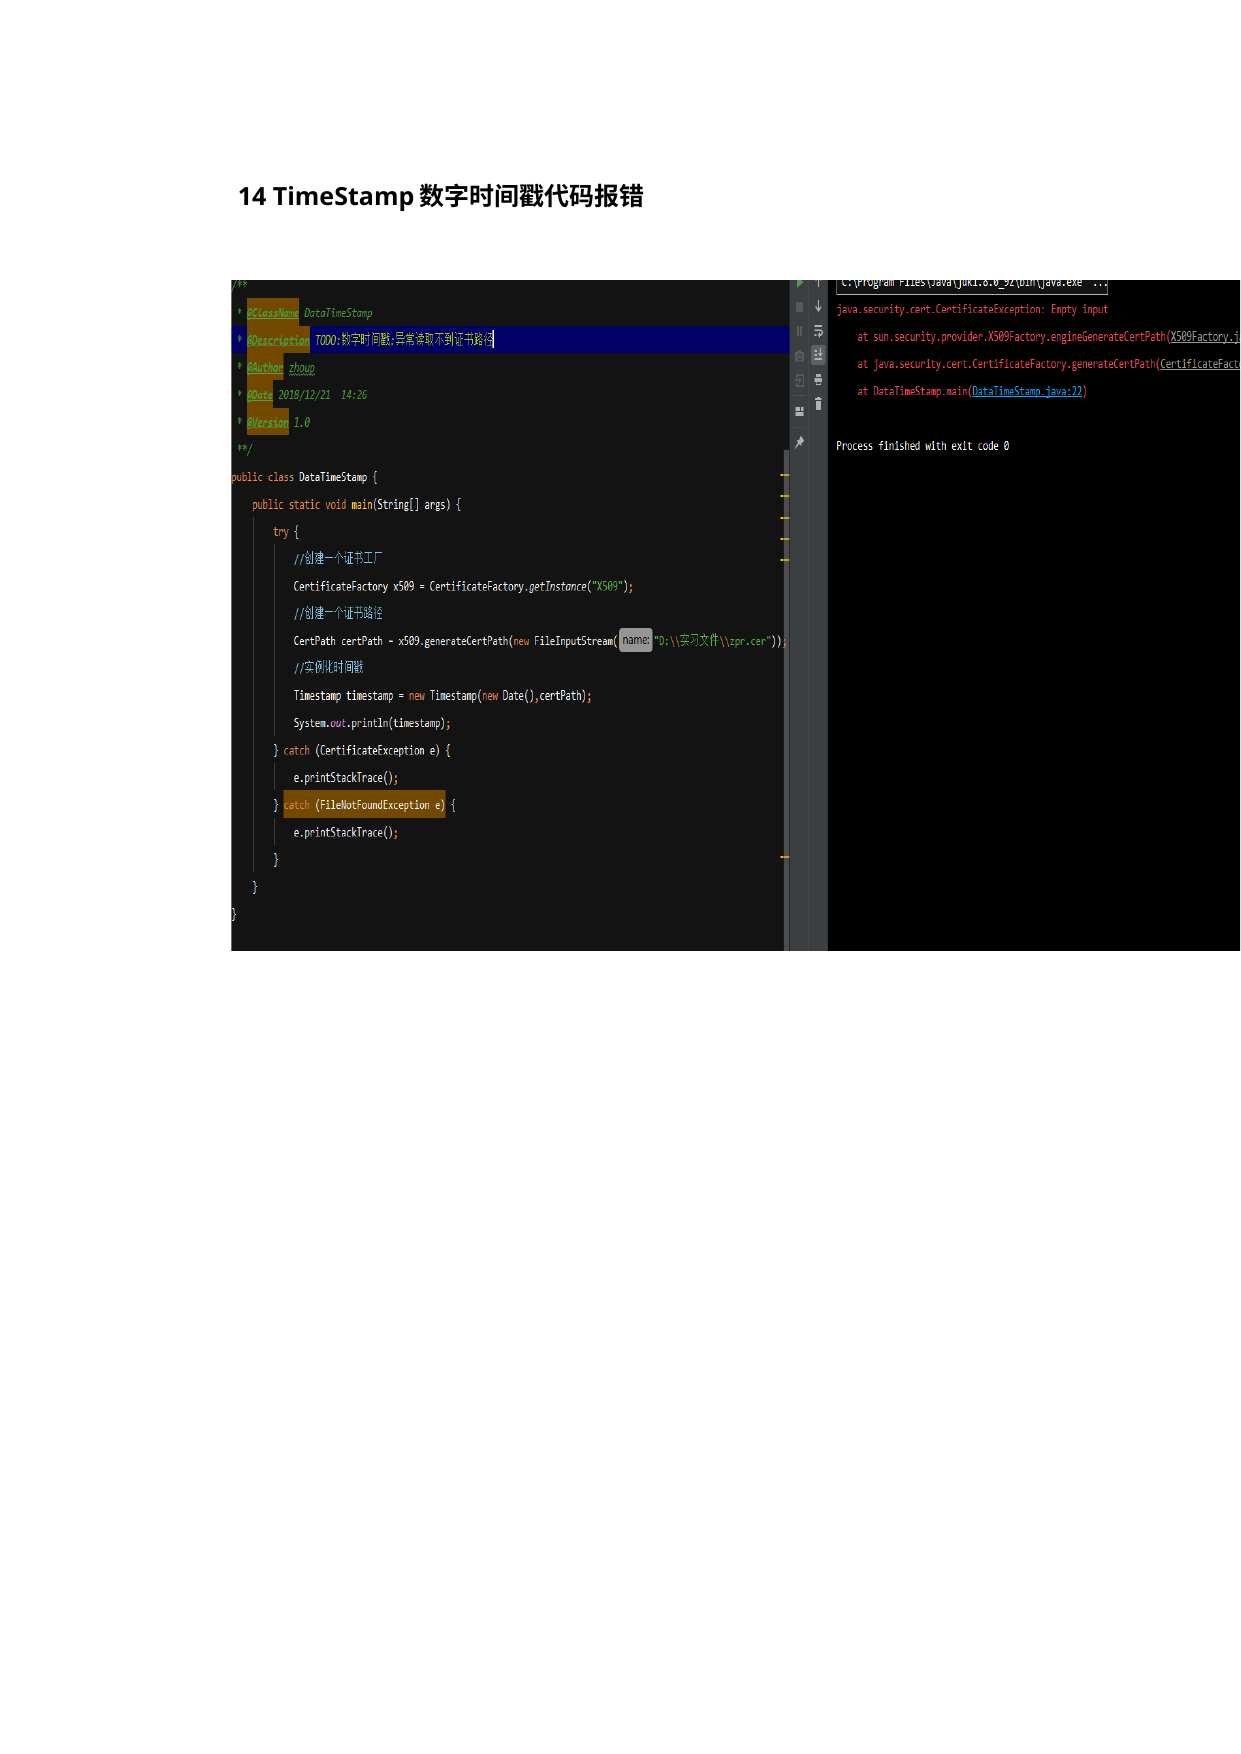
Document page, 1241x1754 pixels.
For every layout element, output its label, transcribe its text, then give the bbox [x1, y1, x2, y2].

picture [231, 280, 1241, 951]
subtitle 14 TimeStamp数字时间戳代码报错 [187, 162, 1053, 227]
